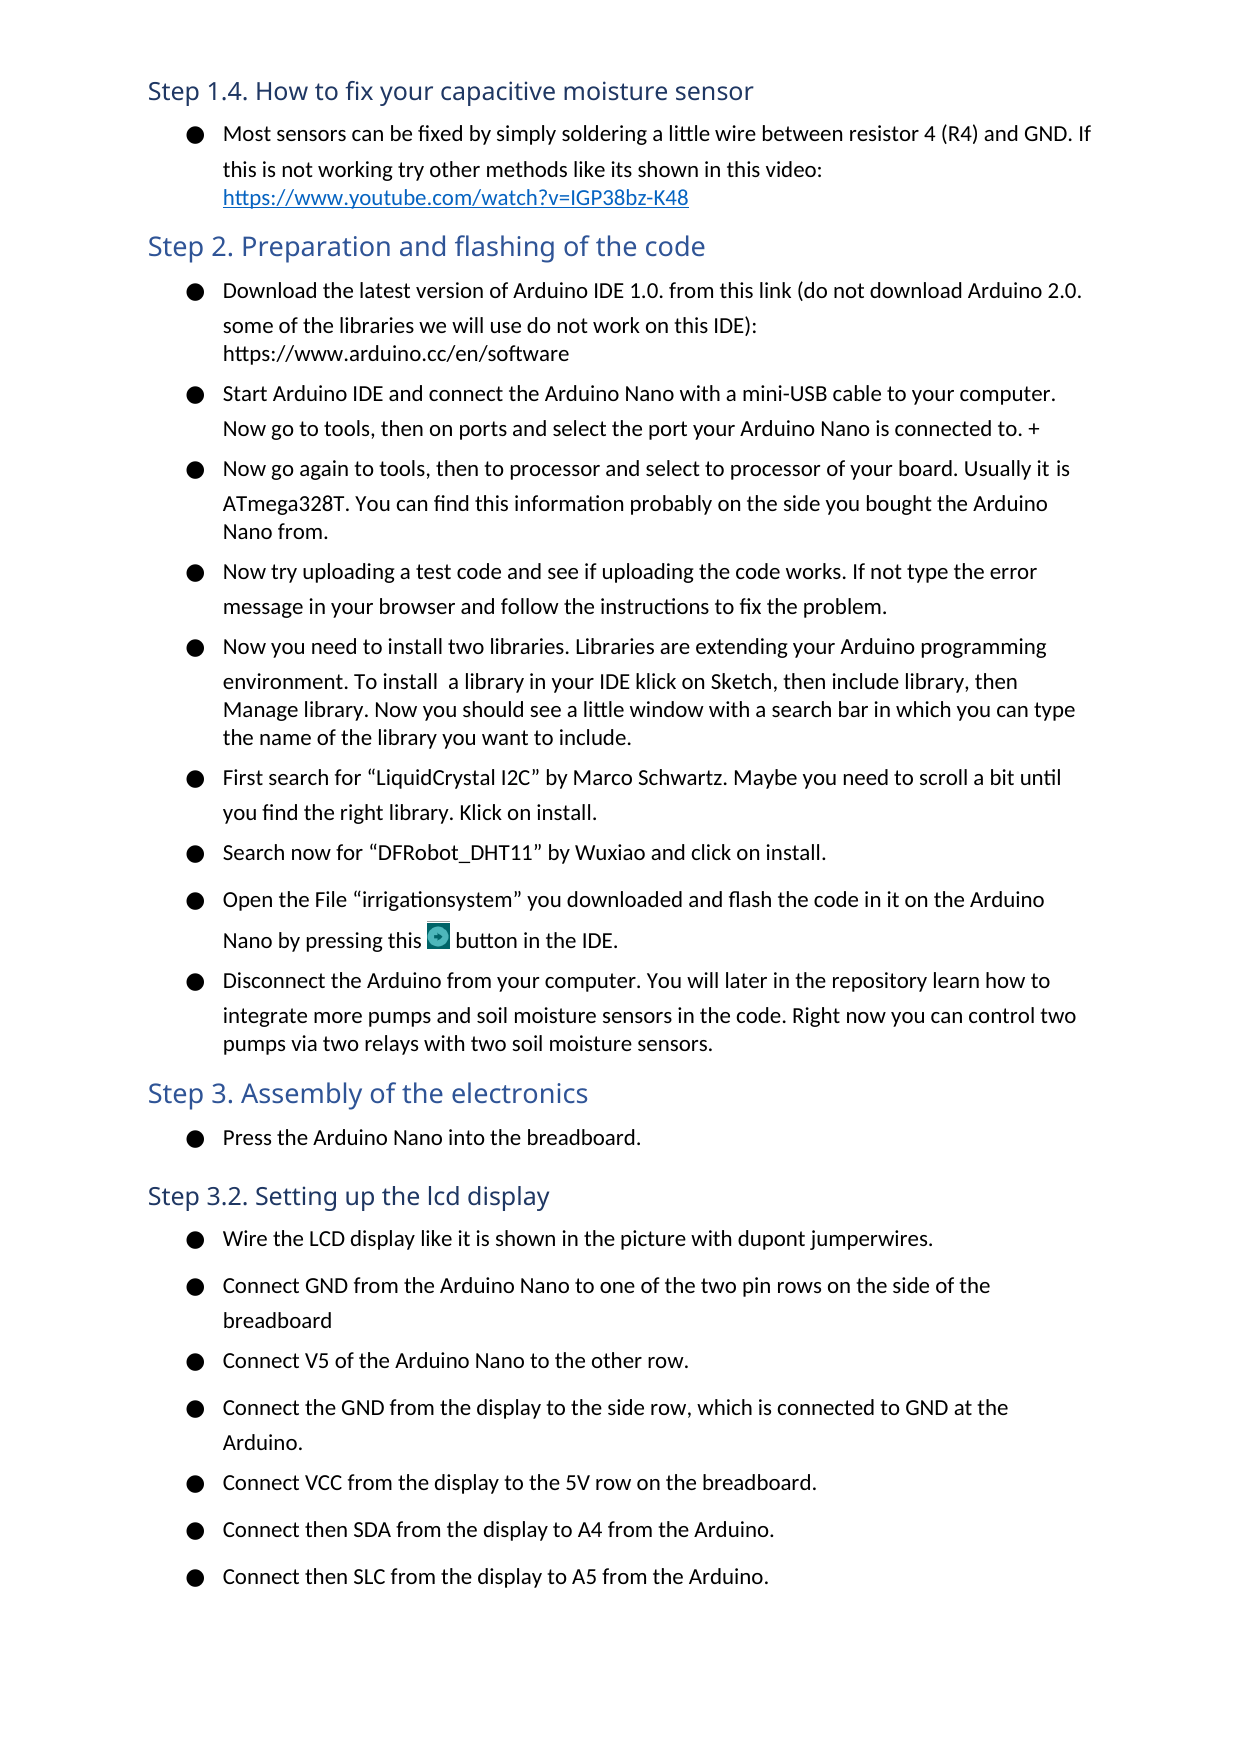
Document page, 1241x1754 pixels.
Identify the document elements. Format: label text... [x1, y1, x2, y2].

list Connect the GND from the display to the side row, which is connected to GND at the Arduino. [185, 1381, 1093, 1456]
subtitle Step 3.2. Setting up the lcd display [148, 1178, 1093, 1212]
list Now go again to tools, then to processor and select to processor of your board. Usually it is ATmega328T. You can find this information probably on the side you bought the Arduino Nano from. [185, 442, 1093, 546]
text https://www.arduino.cc/en/software [223, 339, 1093, 367]
list Press the Arduino Nano into the breadboard. [185, 1111, 1093, 1158]
subtitle Step 2. Preparation and flashing of the code [148, 228, 1093, 264]
list Connect V5 of the Arduino Nano to the other row. [185, 1334, 1093, 1381]
list Disconnect the Arduino from your computer. You will later in the repository learn how to integrate more pumps and soil moisture sensors in the code. Right now you can control two pumps via two relays with two soil moisture sensors. [185, 954, 1093, 1057]
list Connect then SLC from the display to A5 from the Arduino. [185, 1550, 1093, 1597]
list Most sensors can be fixed by simply soldering a little wire between resistor 4 (R4) and GND. If this is not working try other methods like its shown in this video: https://www.youtube.com/watch?v=IGP38bz-K48 [185, 108, 1093, 211]
list First search for “LiquidCrystal I2C” by Marco Schwartz. Maybe you need to scroll a bit until you find the right library. Klick on install. [185, 752, 1093, 827]
list Now try uploading a test code and see if uploading the code works. If not type the error message in your browser and follow the instructions to fix the problem. [185, 546, 1093, 621]
subtitle Step 3. Assembly of the electronics [148, 1074, 1093, 1111]
picture [427, 920, 450, 949]
list Download the latest version of Arduino IDE 1.0. from this link (do not download Arduino 2.0. some of the libraries we will use do not work on this IDE): [185, 264, 1093, 339]
list Connect GND from the Arduino Nano to one of the two pin rows on the side of the breadboard [185, 1259, 1093, 1334]
list Start Arduino IDE and connect the Arduino Nano with a mini-USB cable to your computer. Now go to tools, then on ports and select the port your Arduino Nano is connected to. + [185, 367, 1093, 442]
list Connect VCC from the display to the 5V row on the breadboard. [185, 1456, 1093, 1503]
subtitle Step 1.4. How to fix your capacitive moisture sensor [148, 74, 1093, 108]
list Search now for “DFRobot_DHT11” by Wuxiao and click on install. [185, 827, 1093, 873]
list Now you need to install two libraries. Libraries are extending your Arduino programming environment. To install a library in your IDE klick on Sketch, then include library, then Manage library. Now you should see a little window with a search bar in which you can type the name of the library you want to include. [185, 621, 1093, 752]
list Wire the LCD display like it is shown in the picture with dupont jumperwires. [185, 1212, 1093, 1259]
list Open the File “irrigationsystem” you downloaded and flash the code in it on the Arduino Nano by pressing this button in the IDE. [185, 873, 1093, 954]
list Connect then SDA from the display to A4 from the Arduino. [185, 1503, 1093, 1550]
